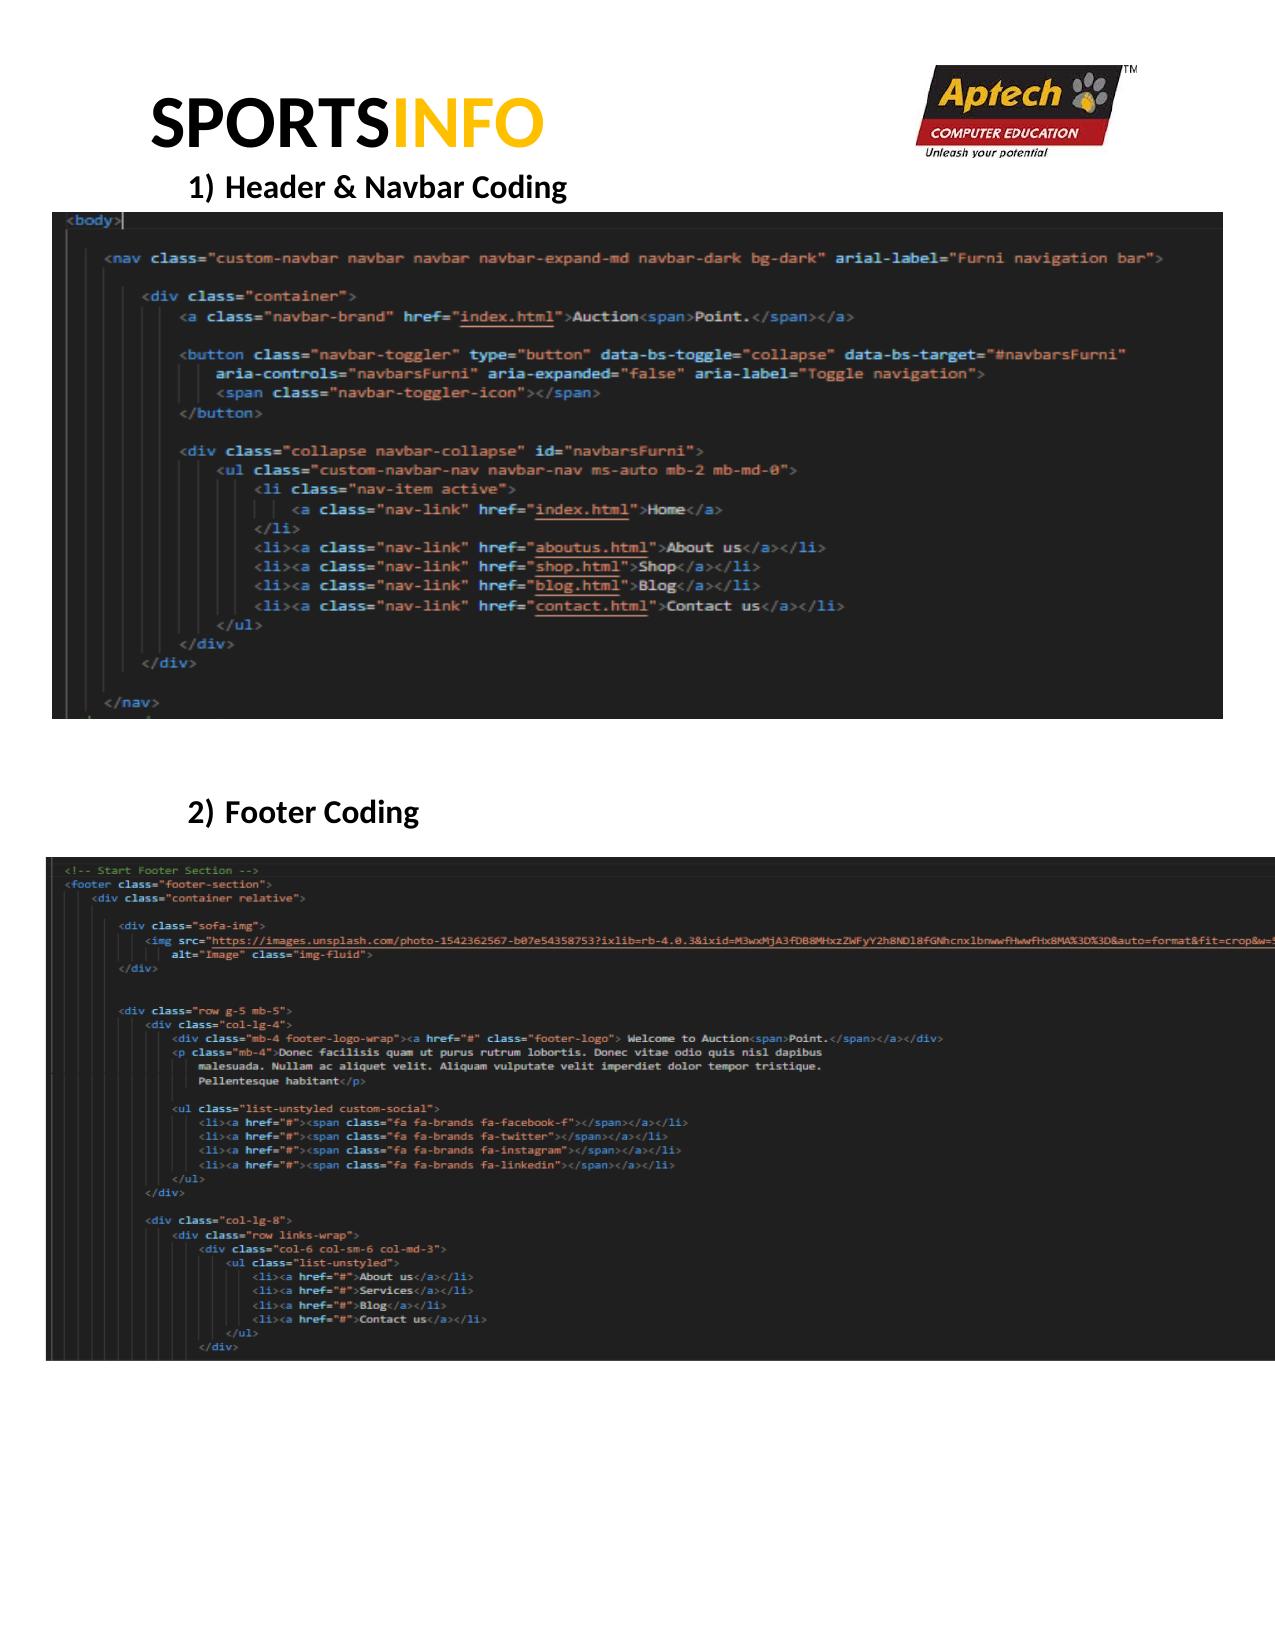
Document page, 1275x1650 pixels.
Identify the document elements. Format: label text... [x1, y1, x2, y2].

picture [52, 212, 1223, 719]
list Header & Navbar Coding [187, 167, 1125, 207]
picture [915, 65, 1137, 158]
list Footer Coding [187, 791, 1125, 831]
picture [45, 857, 1275, 1361]
